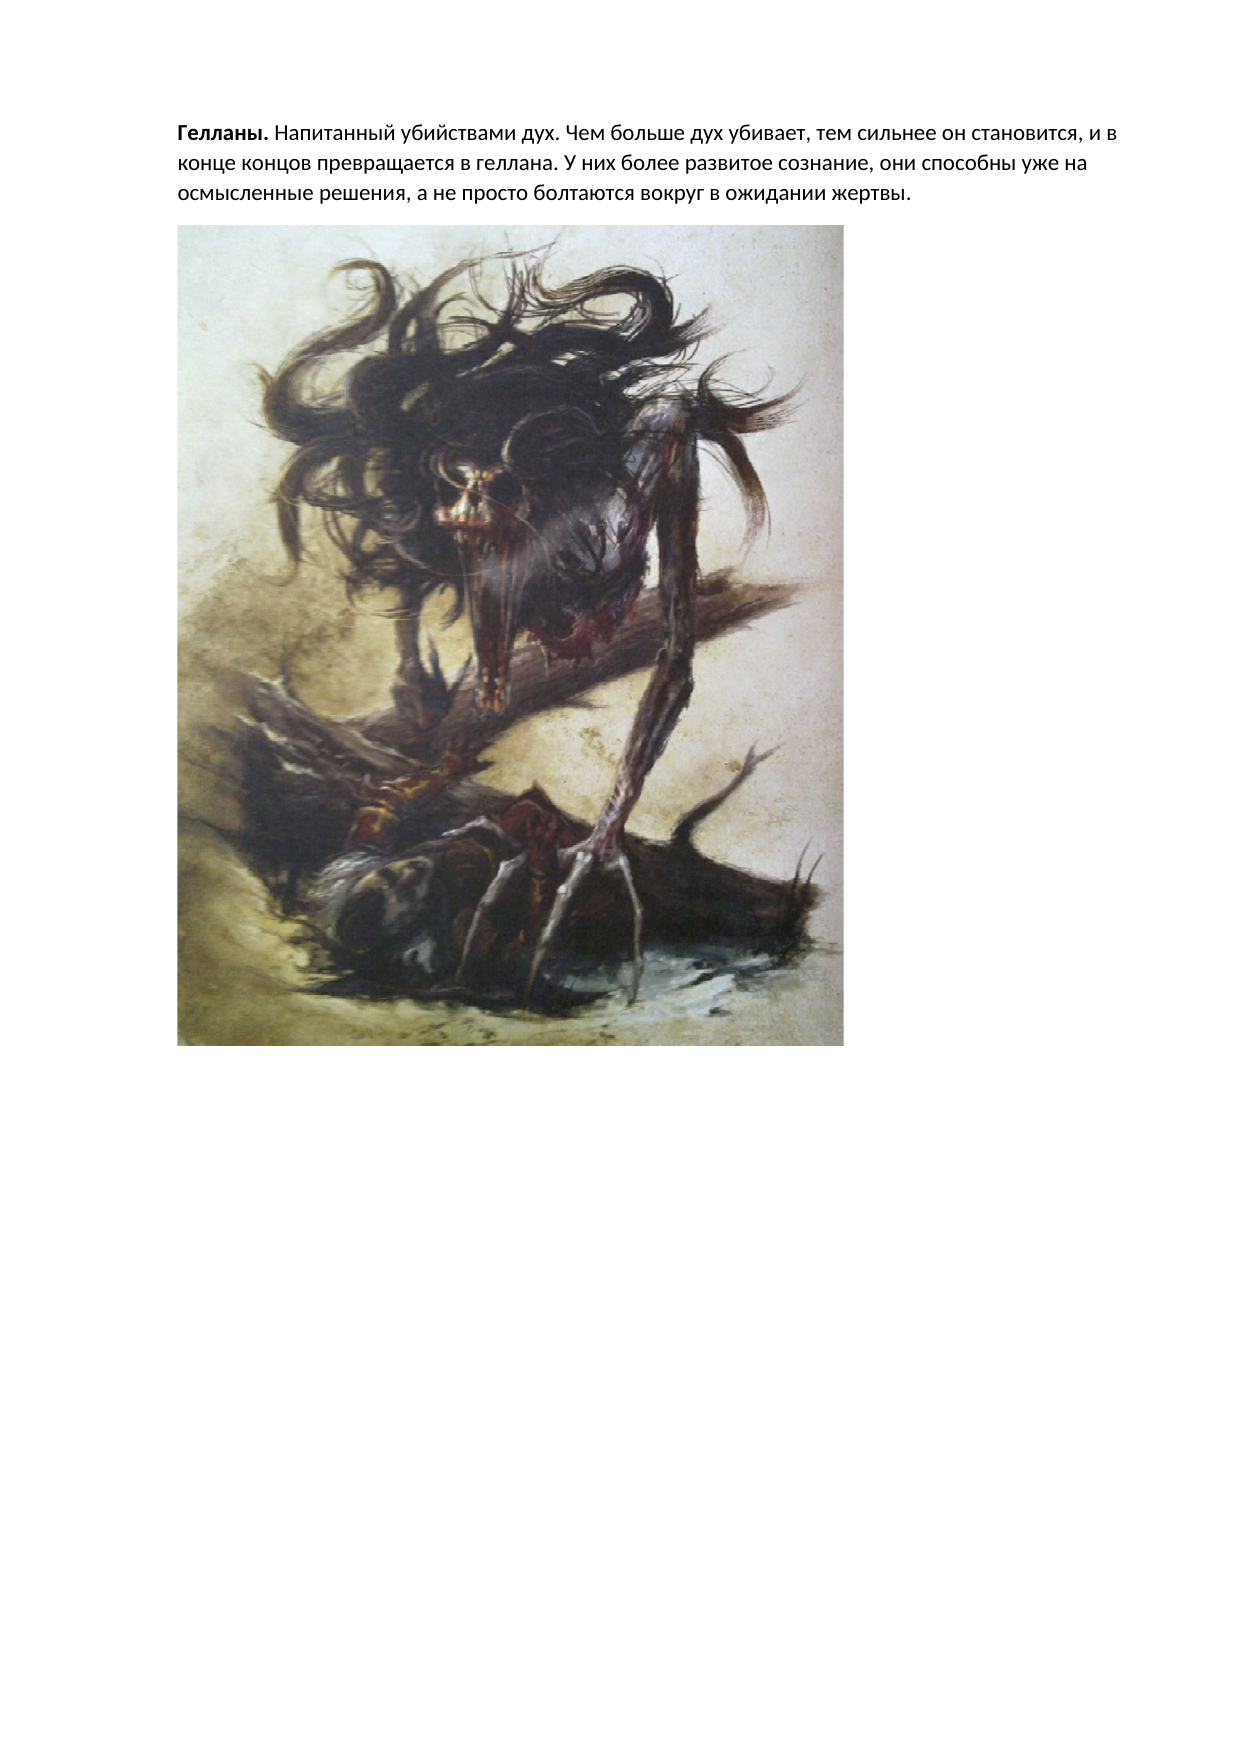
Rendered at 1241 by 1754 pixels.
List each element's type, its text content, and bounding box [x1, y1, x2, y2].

picture [177, 225, 844, 1046]
text Гелланы. Напитанный убийствами дух. Чем больше дух убивает, тем сильнее он становится, и в конце концов превращается в геллана. У них более развитое сознание, они способны уже на осмысленные решения, а не просто болтаются вокруг в ожидании жертвы. [177, 118, 1152, 207]
